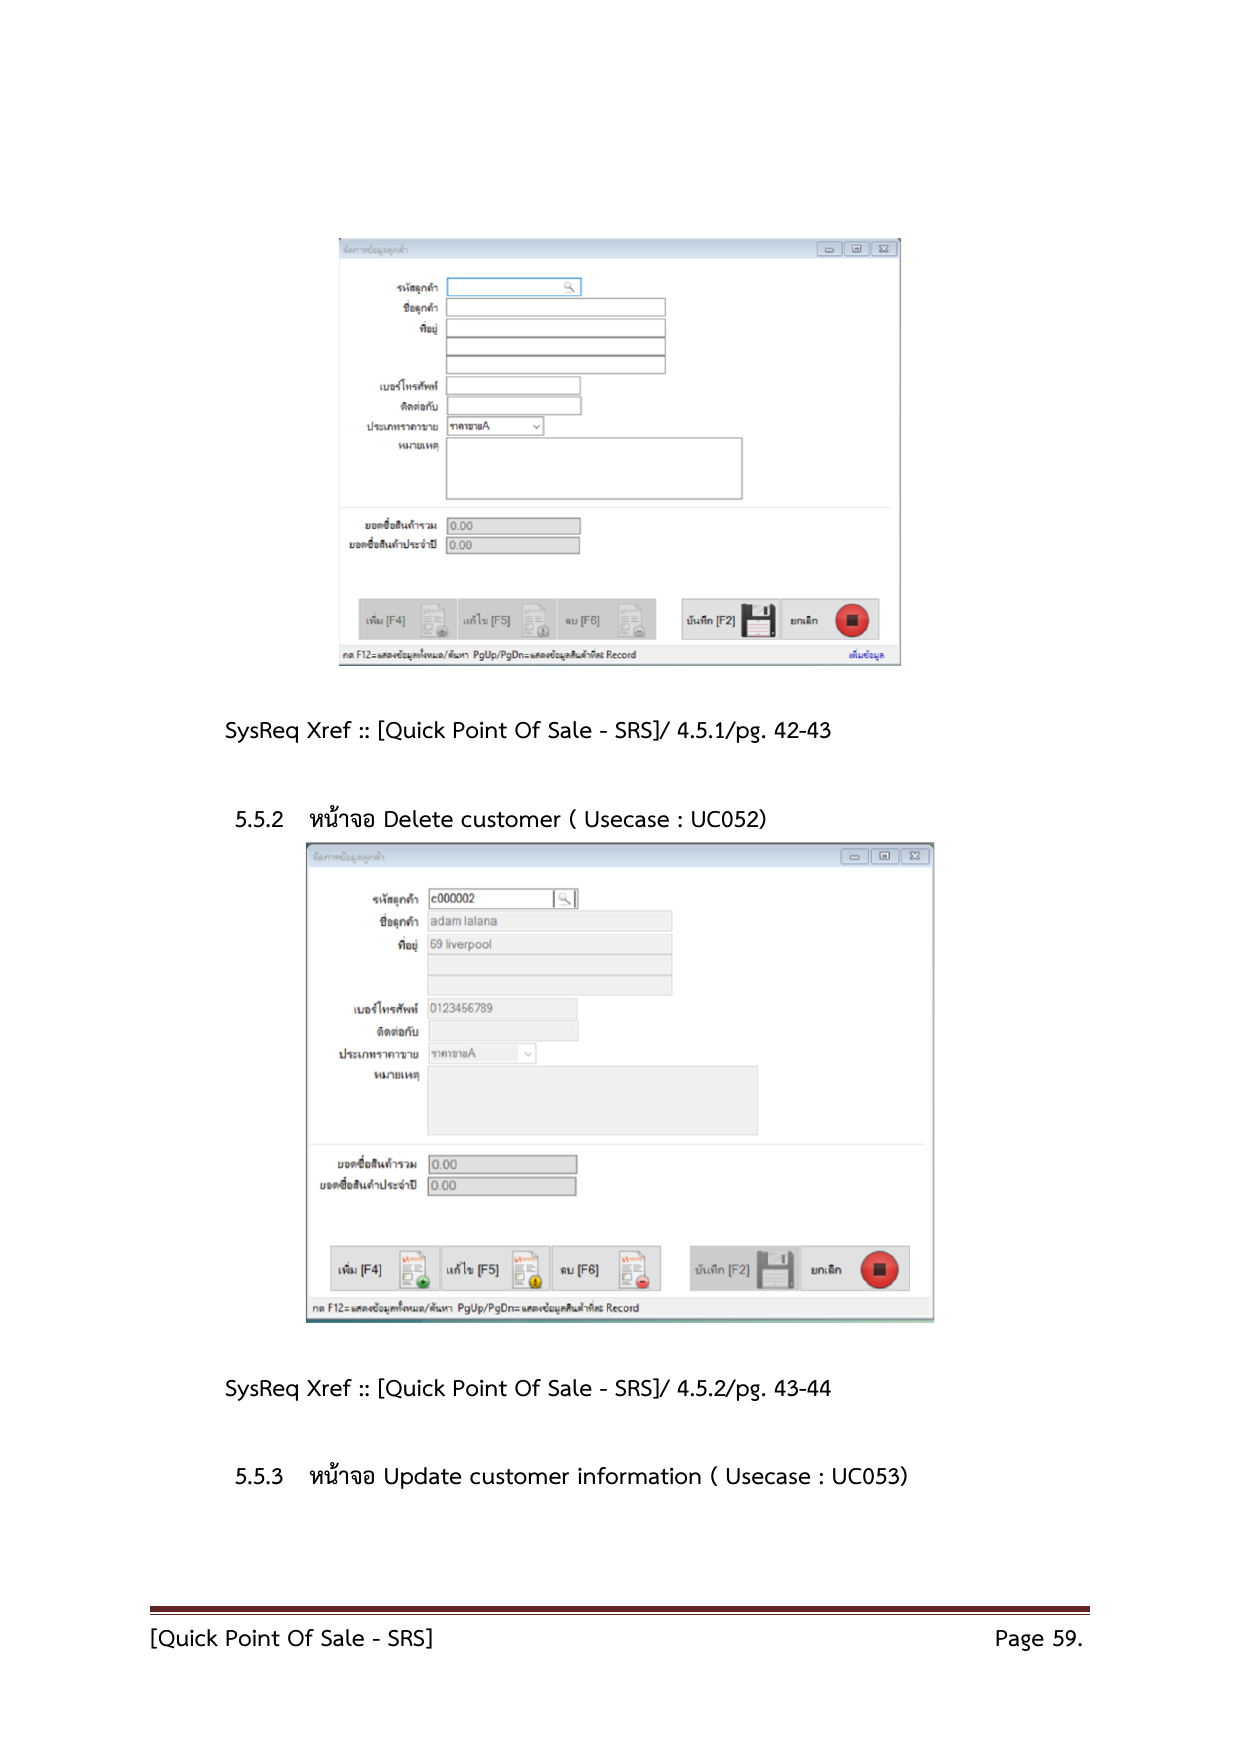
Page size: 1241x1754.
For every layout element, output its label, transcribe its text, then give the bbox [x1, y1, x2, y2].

list หน้าจอ Delete customer ( Usecase : UC052) [234, 798, 1090, 843]
picture [305, 842, 935, 1323]
text SysReq Xref :: [Quick Point Of Sale - SRS]/ 4.5.1/pg. 42-43 [150, 709, 1090, 754]
picture [338, 238, 902, 666]
text SysReq Xref :: [Quick Point Of Sale - SRS]/ 4.5.2/pg. 43-44 [150, 1367, 1090, 1411]
list หน้าจอ Update customer information ( Usecase : UC053) [234, 1456, 1090, 1500]
